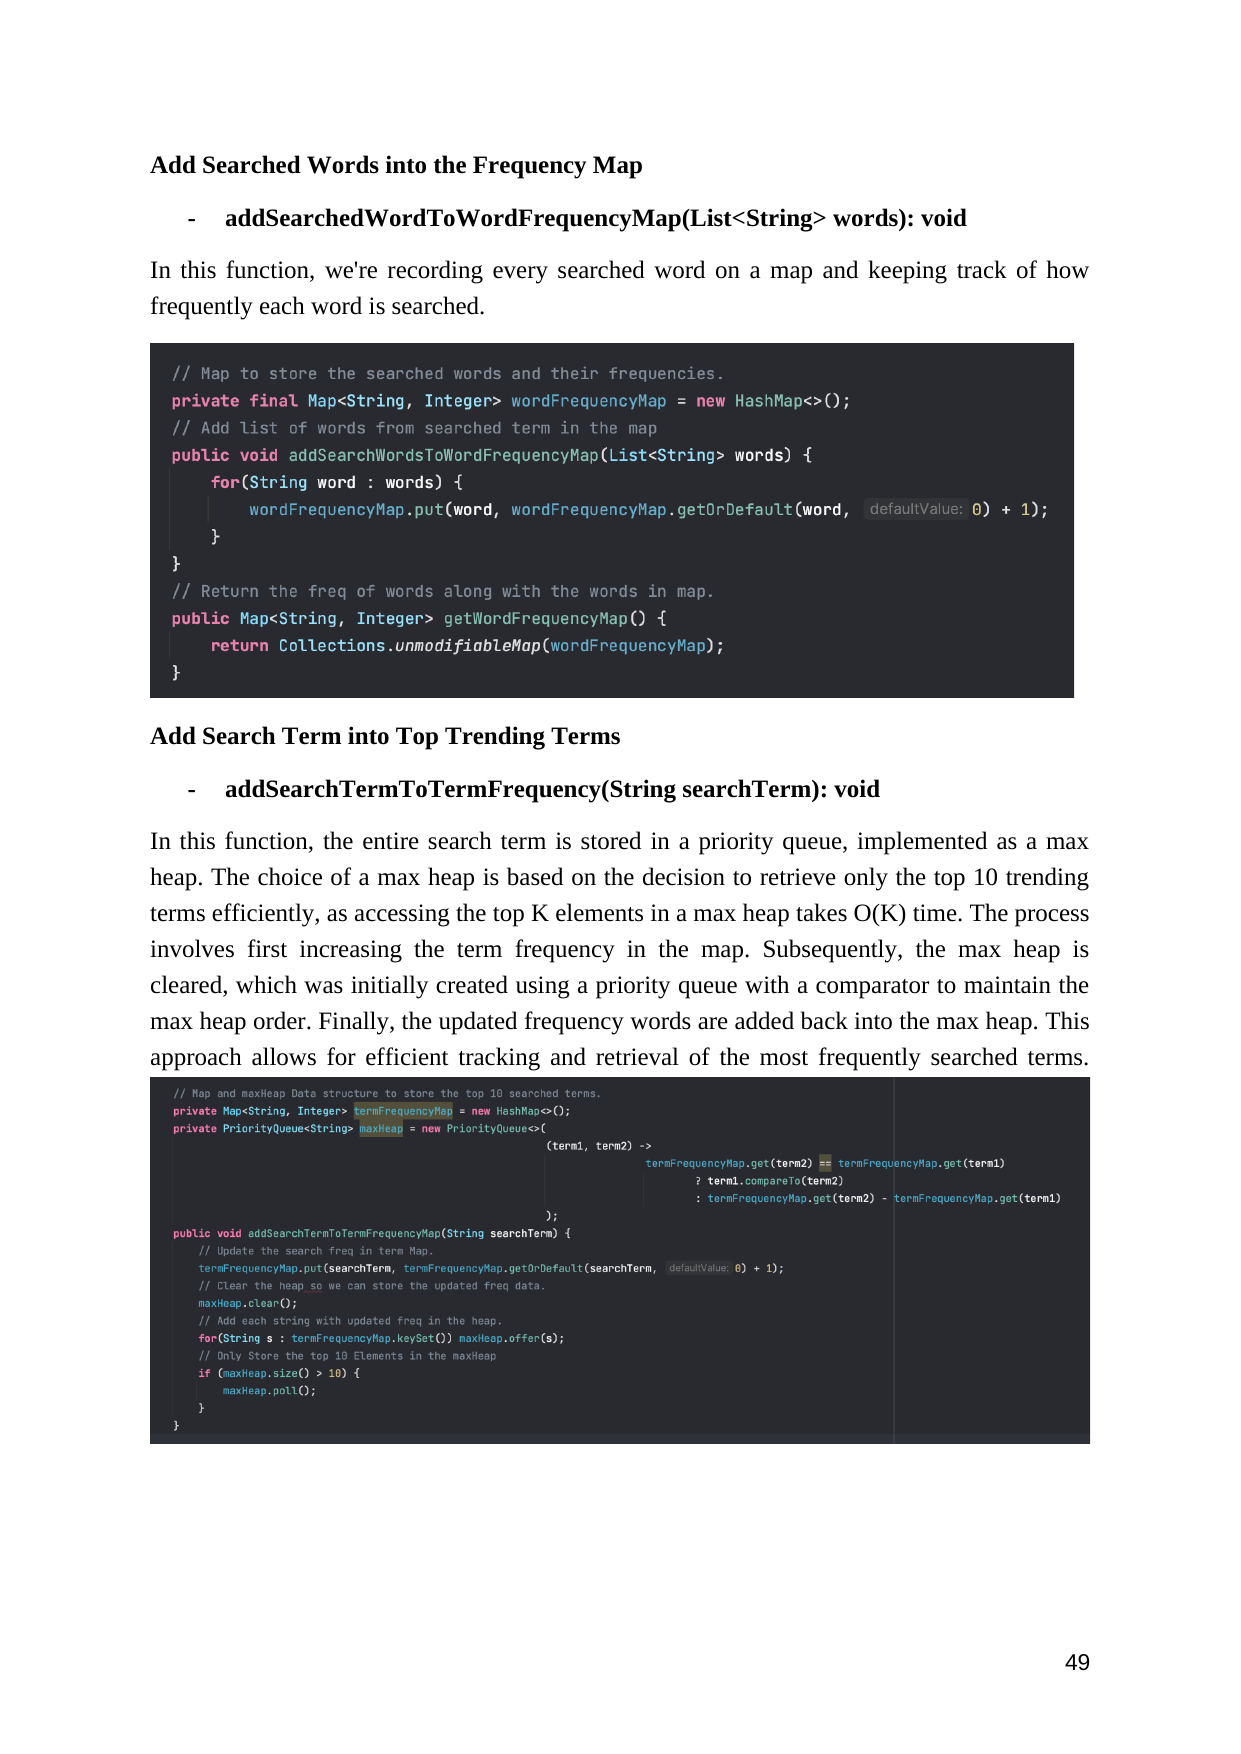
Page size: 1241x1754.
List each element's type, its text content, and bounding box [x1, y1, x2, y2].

list addSearchTermToTermFrequency(String searchTerm): void [187, 774, 1090, 802]
list addSearchedWordToWordFrequencyMap(List<String> words): void [187, 203, 1090, 231]
picture [150, 1077, 1091, 1444]
text In this function, the entire search term is stored in a priority queue, implemented as a max heap. The choice of a max heap is based on the decision to retrieve only the top 10 trending terms efficiently, as accessing the top K elements in a max heap takes O(K) time. The process involves first increasing the term frequency in the map. Subsequently, the max heap is cleared, which was initially created using a priority queue with a comparator to maintain the max heap order. Finally, the updated frequency words are added back into the max heap. This approach allows for efficient tracking and retrieval of the most frequently searched terms. [150, 826, 1090, 1077]
picture [150, 343, 1075, 698]
text Add Searched Words into the Frequency Map [150, 150, 1090, 179]
text In this function, we're recording every searched word on a map and keeping track of how frequently each word is searched. [150, 255, 1090, 320]
text Add Search Term into Top Trending Terms [150, 721, 1090, 750]
